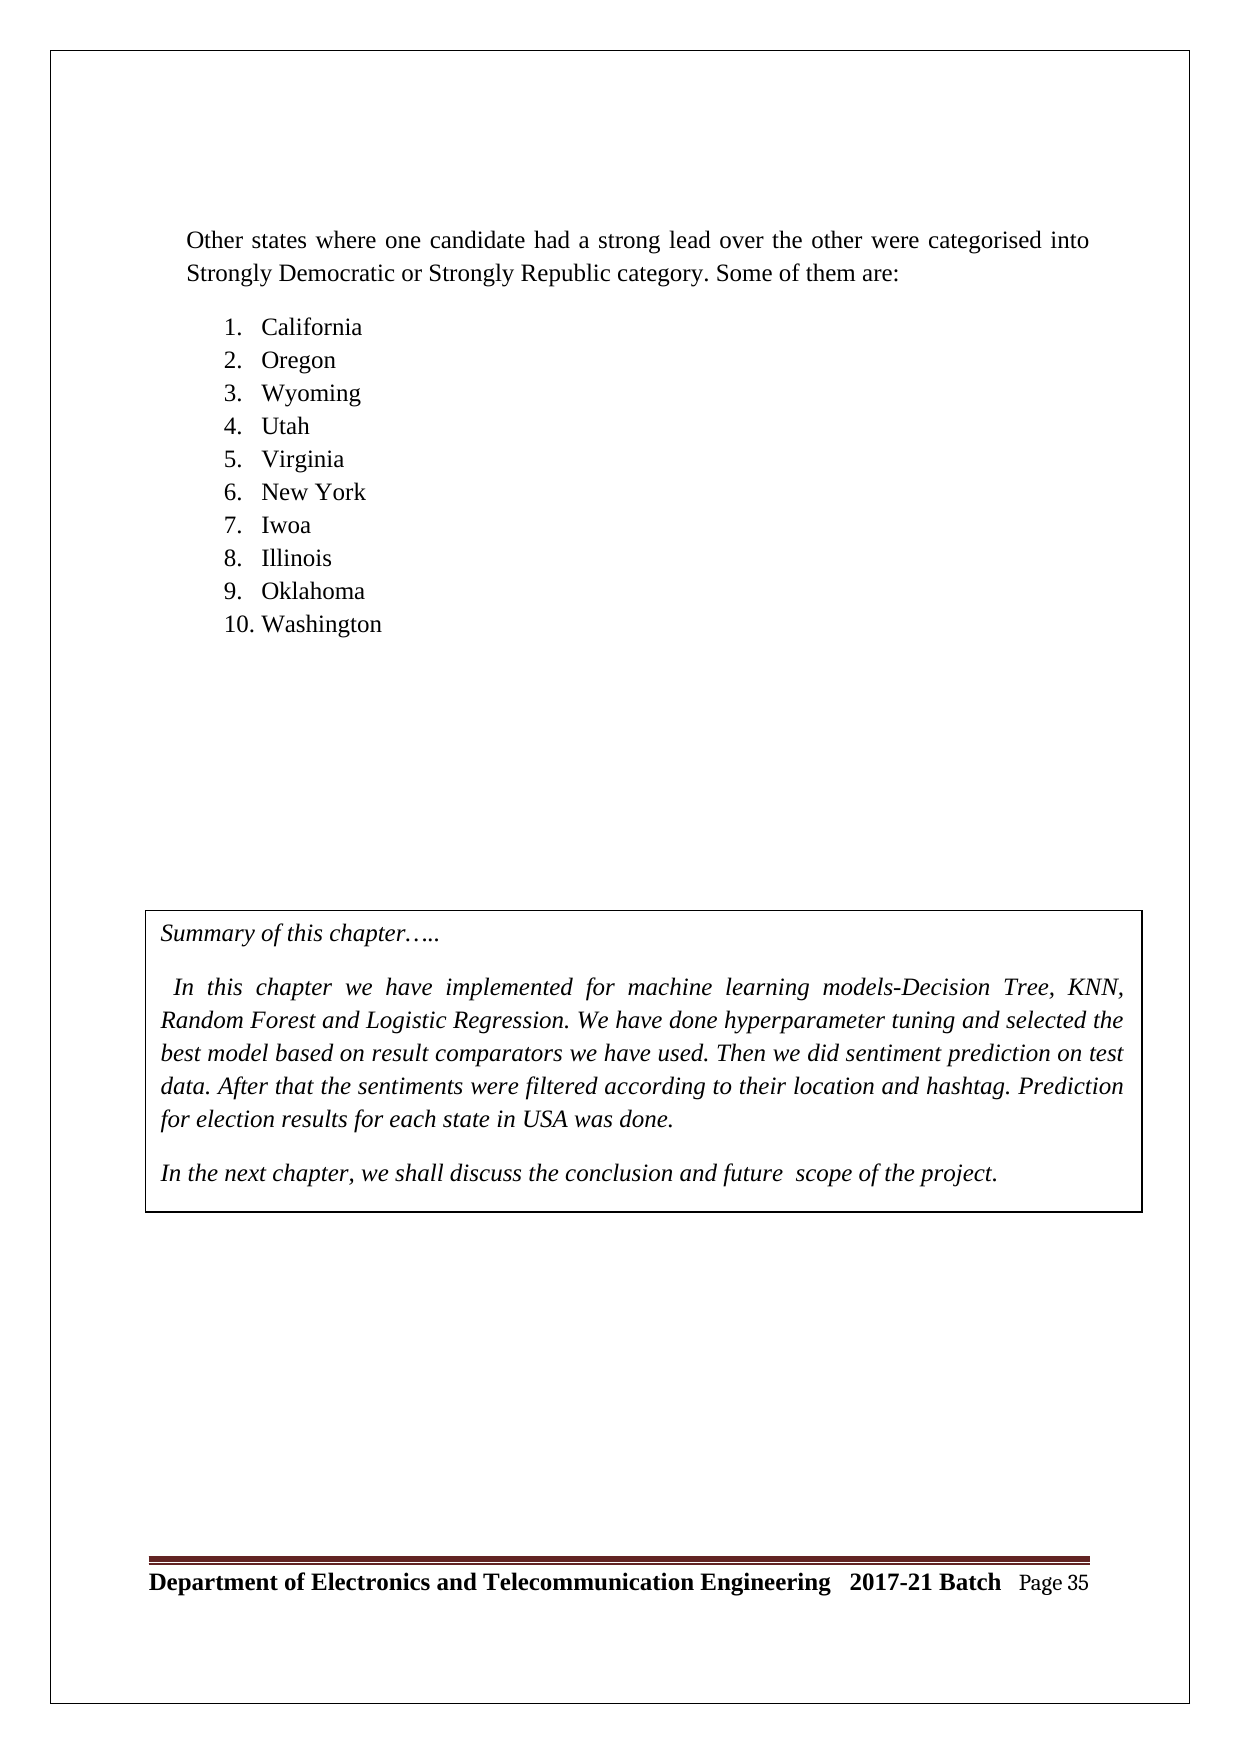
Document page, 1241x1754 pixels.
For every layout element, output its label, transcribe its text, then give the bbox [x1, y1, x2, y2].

list Iwoa [223, 510, 1090, 539]
list Illinois [223, 543, 1090, 572]
list New York [223, 477, 1090, 506]
list Utah [223, 411, 1090, 440]
list Oregon [223, 345, 1090, 374]
list Wyoming [223, 378, 1090, 407]
list Washington [223, 609, 1090, 638]
list Oklahoma [223, 576, 1090, 605]
list Virginia [223, 444, 1090, 473]
text Other states where one candidate had a strong lead over the other were categorised into Strongly Democratic or Strongly Republic category. Some of them are: [186, 225, 1090, 287]
list California [223, 312, 1090, 341]
